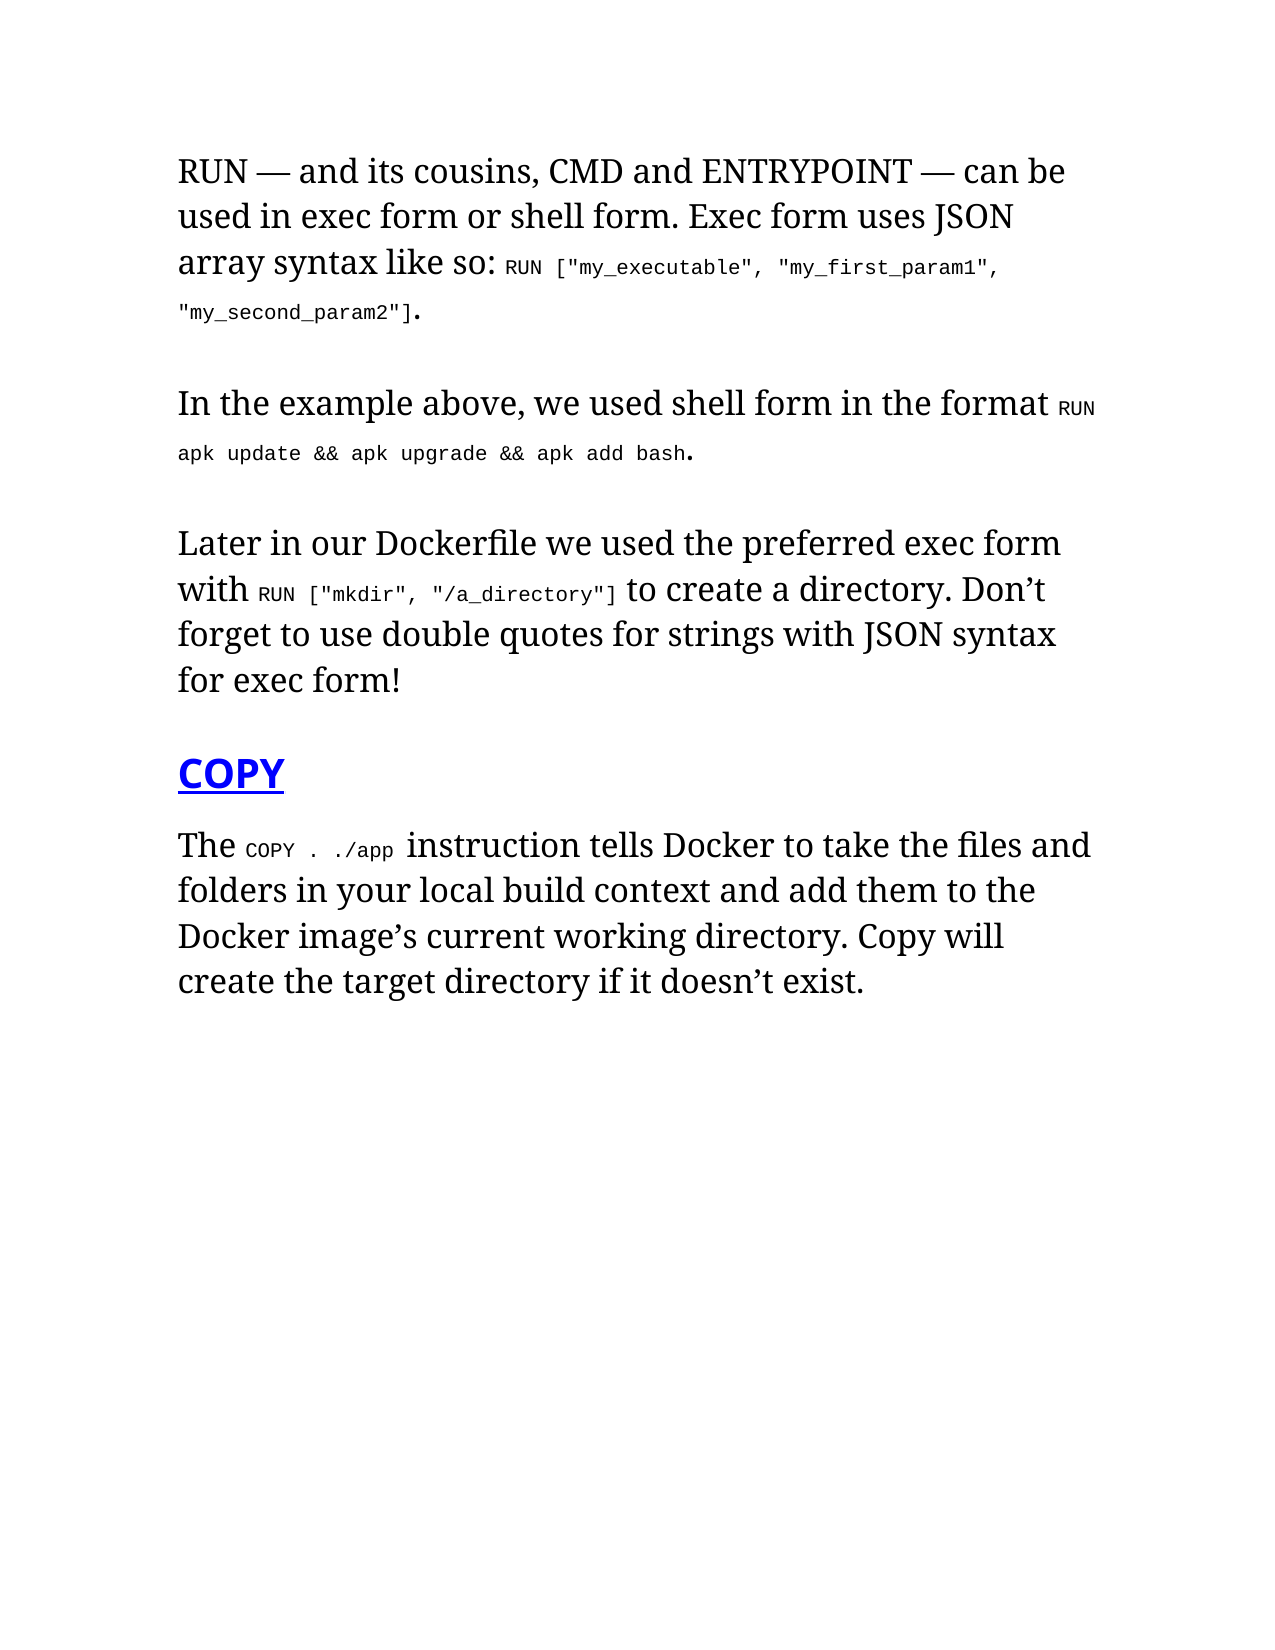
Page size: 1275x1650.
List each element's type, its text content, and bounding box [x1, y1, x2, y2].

text RUN — and its cousins, CMD and ENTRYPOINT — can be used in exec form or shell form. Exec form uses JSON array syntax like so: RUN ["my_executable", "my_first_param1", "my_second_param2"]. [177, 148, 1098, 329]
text In the example above, we used shell form in the format RUN apk update && apk upgrade && apk add bash. [177, 379, 1098, 470]
text Later in our Dockerfile we used the preferred exec form with RUN ["mkdir", "/a_directory"] to create a directory. Don’t forget to use double quotes for strings with JSON syntax for exec form! [177, 520, 1098, 702]
text COPY [177, 745, 1098, 800]
text The COPY . ./app instruction tells Docker to take the files and folders in your local build context and add them to the Docker image’s current working directory. Copy will create the target directory if it doesn’t exist. [177, 822, 1098, 1003]
